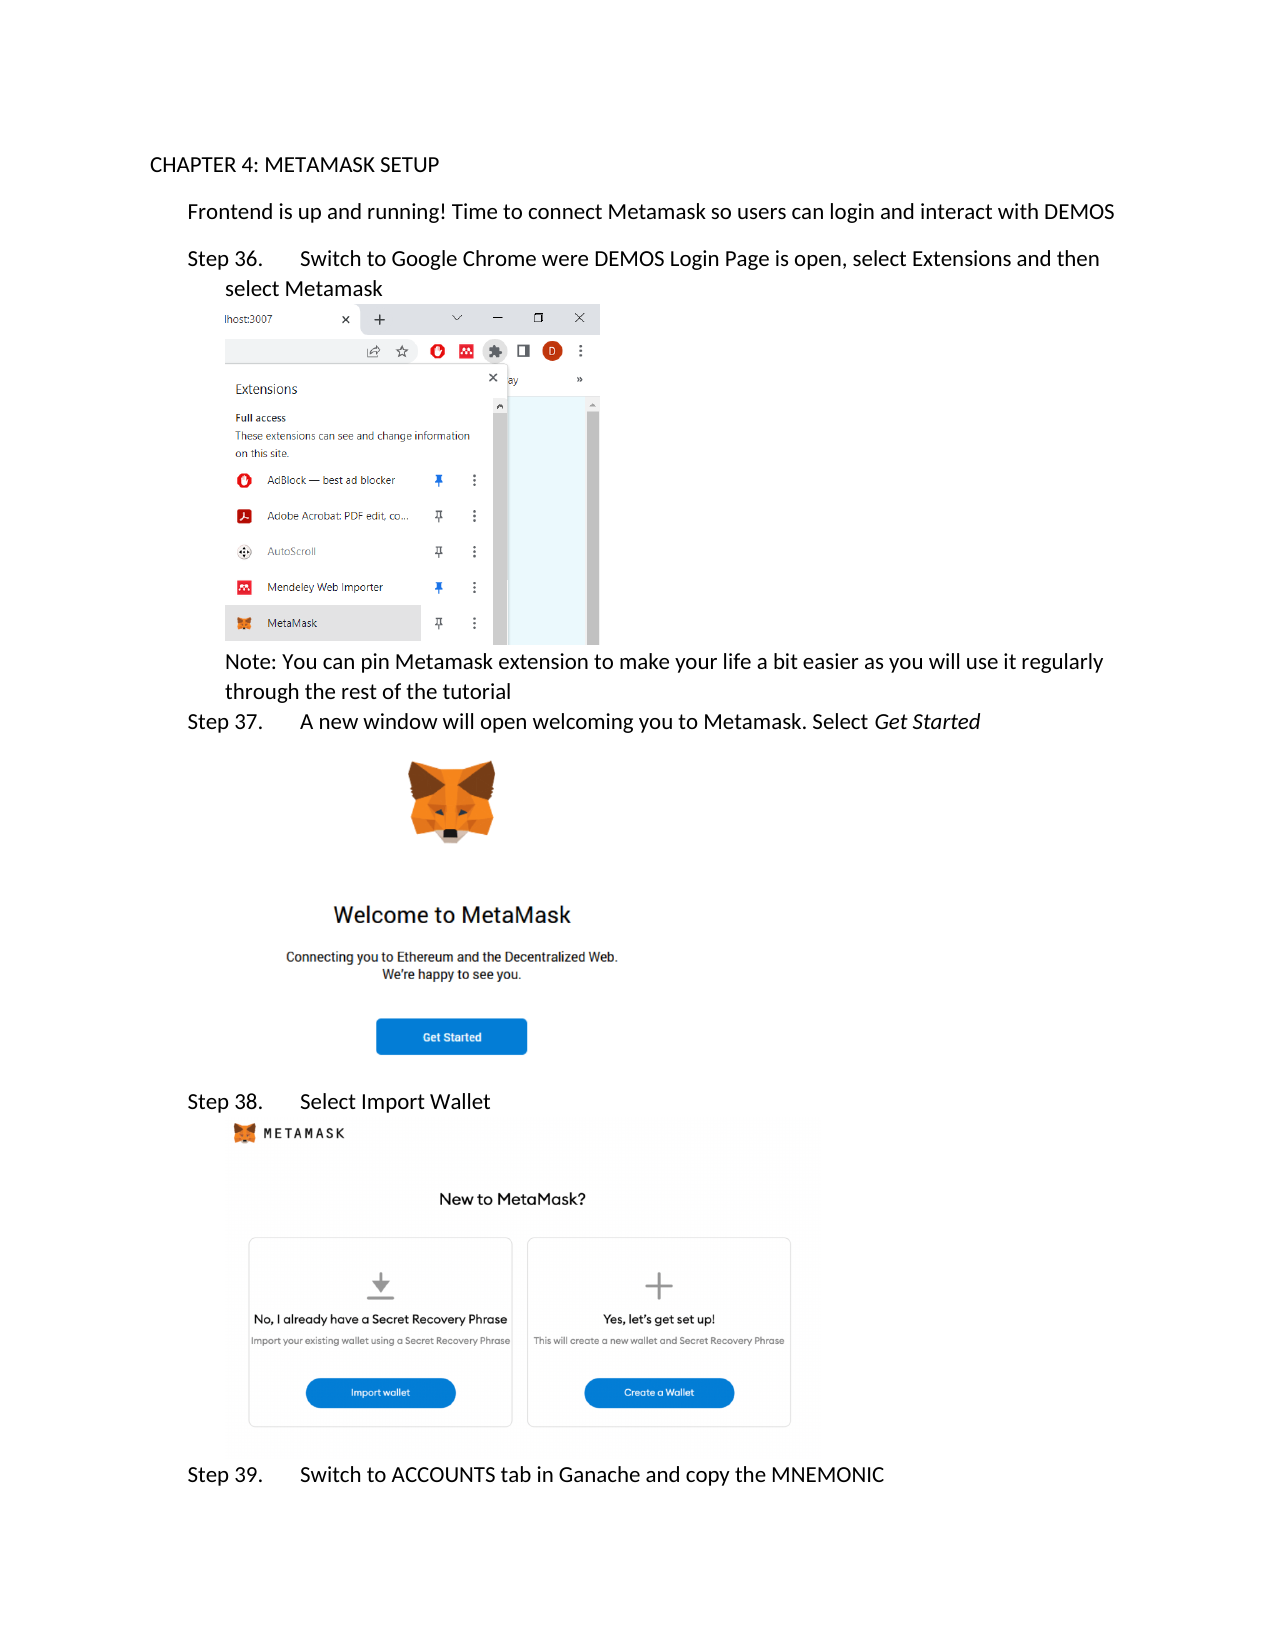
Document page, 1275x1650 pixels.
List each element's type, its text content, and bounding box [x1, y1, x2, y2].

list Select Import Wallet [187, 1087, 1125, 1116]
list Switch to ACCOUNTS tab in Ganache and copy the MNEMONIC [187, 1461, 1125, 1488]
picture [225, 1117, 822, 1459]
list Switch to Google Chrome were DEMOS Login Page is open, select Extensions and then select Metamask [187, 244, 1125, 302]
list Note: You can pin Metamask extension to make your life a bit easier as you will use it regularly through the rest of the tutorial [225, 647, 1125, 705]
text Frontend is up and running! Time to connect Metamask so users can login and interact with DEMOS [150, 197, 1125, 225]
text CHAPTER 4: METAMASK SETUP [150, 150, 1125, 178]
picture [225, 304, 600, 645]
picture [225, 737, 696, 1086]
